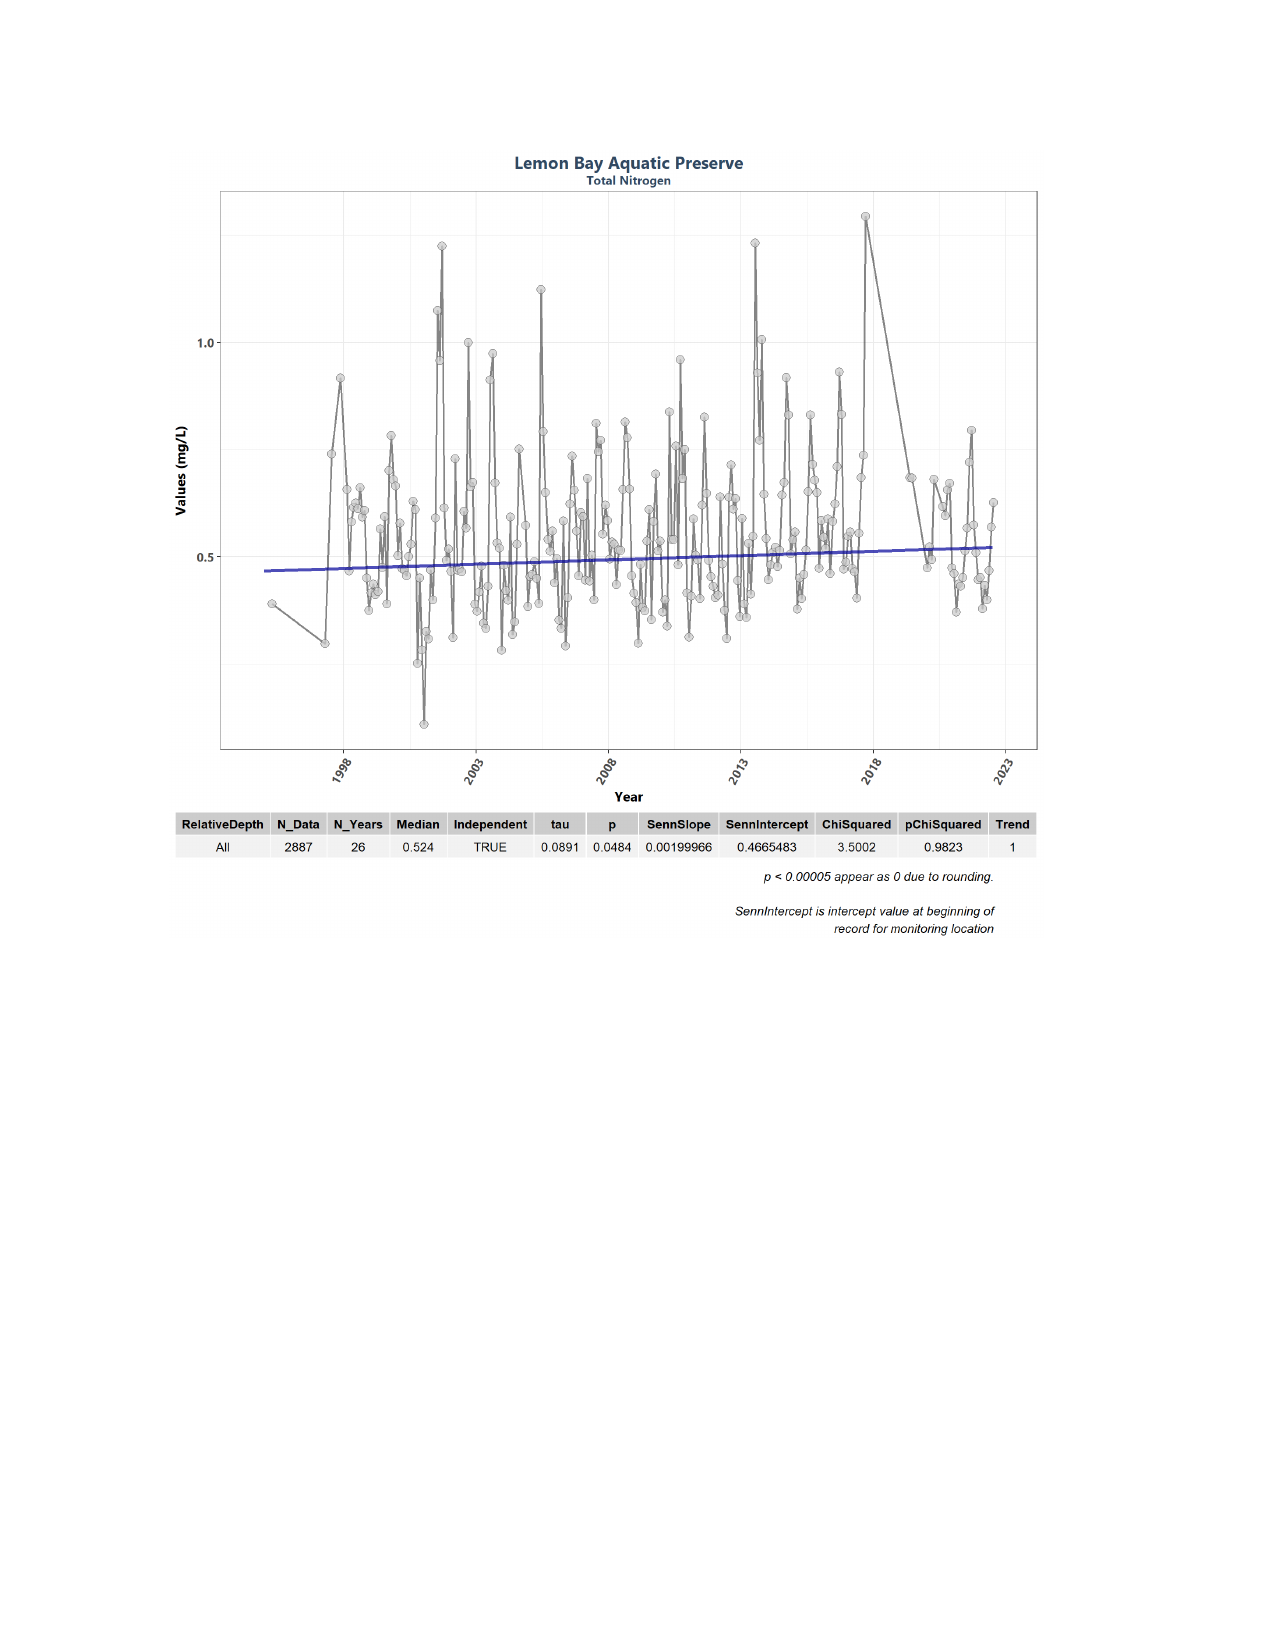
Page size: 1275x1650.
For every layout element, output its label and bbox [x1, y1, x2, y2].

picture [168, 150, 1044, 938]
